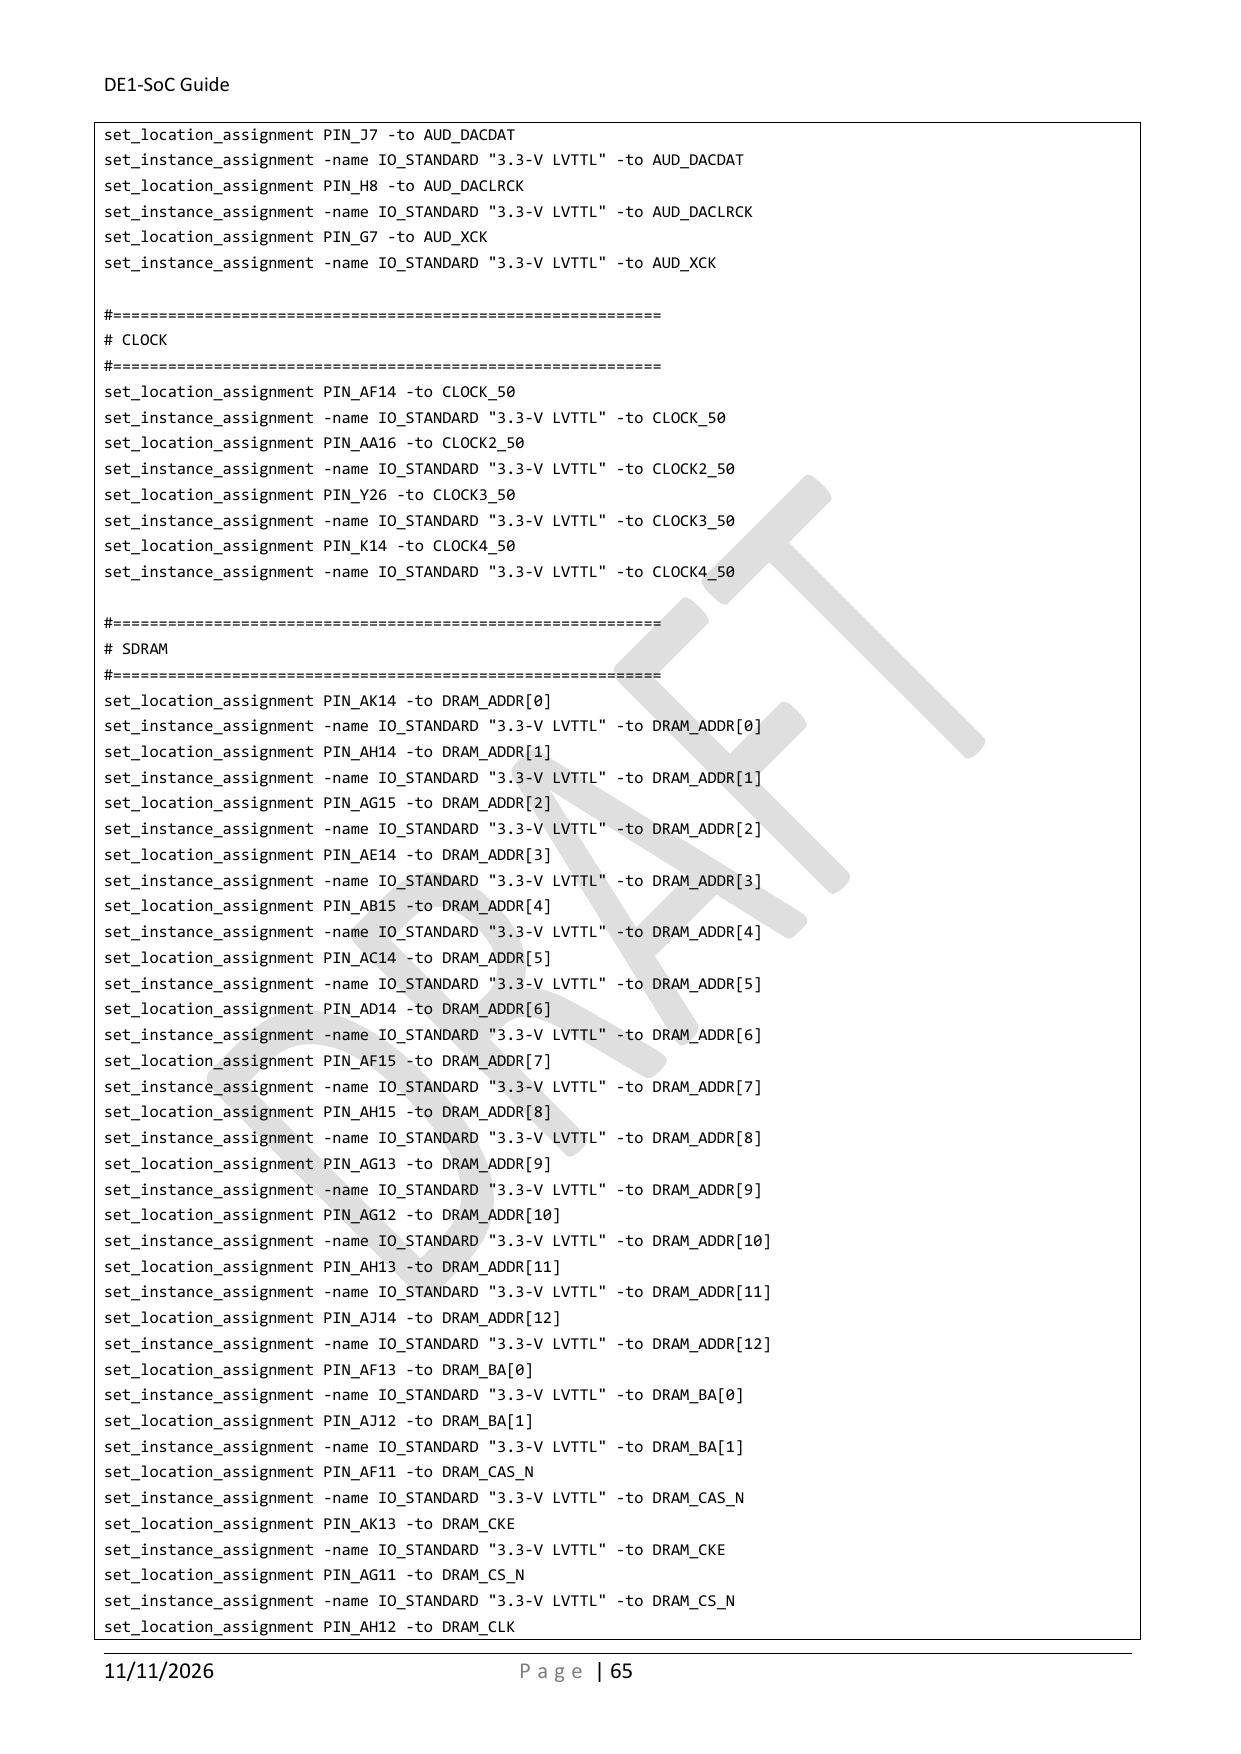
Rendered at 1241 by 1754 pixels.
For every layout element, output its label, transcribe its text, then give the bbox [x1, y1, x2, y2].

text # CLOCK [95, 327, 1140, 350]
text set_location_assignment PIN_AG11 -to DRAM_CS_N [95, 1562, 1140, 1585]
text set_instance_assignment -name IO_STANDARD "3.3-V LVTTL" -to DRAM_ADDR[8] [95, 1125, 1140, 1148]
text #============================================================ [95, 353, 1140, 376]
text set_instance_assignment -name IO_STANDARD "3.3-V LVTTL" -to DRAM_BA[0] [95, 1382, 1140, 1405]
text set_location_assignment PIN_AJ14 -to DRAM_ADDR[12] [95, 1305, 1140, 1328]
text set_instance_assignment -name IO_STANDARD "3.3-V LVTTL" -to DRAM_CKE [95, 1537, 1140, 1559]
text set_instance_assignment -name IO_STANDARD "3.3-V LVTTL" -to DRAM_ADDR[10] [95, 1228, 1140, 1251]
text set_instance_assignment -name IO_STANDARD "3.3-V LVTTL" -to DRAM_BA[1] [95, 1434, 1140, 1456]
text set_instance_assignment -name IO_STANDARD "3.3-V LVTTL" -to DRAM_ADDR[5] [95, 971, 1140, 993]
text set_instance_assignment -name IO_STANDARD "3.3-V LVTTL" -to AUD_DACLRCK [95, 199, 1140, 221]
text set_instance_assignment -name IO_STANDARD "3.3-V LVTTL" -to DRAM_ADDR[3] [95, 868, 1140, 890]
text set_instance_assignment -name IO_STANDARD "3.3-V LVTTL" -to DRAM_ADDR[9] [95, 1177, 1140, 1199]
text set_location_assignment PIN_AH12 -to DRAM_CLK [95, 1614, 1140, 1639]
text set_location_assignment PIN_AC14 -to DRAM_ADDR[5] [95, 945, 1140, 968]
text set_instance_assignment -name IO_STANDARD "3.3-V LVTTL" -to DRAM_ADDR[4] [95, 919, 1140, 942]
text #============================================================ [95, 611, 1140, 633]
text set_location_assignment PIN_AJ12 -to DRAM_BA[1] [95, 1408, 1140, 1431]
text set_location_assignment PIN_J7 -to AUD_DACDAT [95, 123, 1140, 144]
text set_location_assignment PIN_AH14 -to DRAM_ADDR[1] [95, 739, 1140, 762]
text #============================================================ [95, 662, 1140, 684]
text # SDRAM [95, 636, 1140, 659]
text set_instance_assignment -name IO_STANDARD "3.3-V LVTTL" -to CLOCK_50 [95, 405, 1140, 427]
text set_location_assignment PIN_Y26 -to CLOCK3_50 [95, 482, 1140, 504]
text set_instance_assignment -name IO_STANDARD "3.3-V LVTTL" -to AUD_XCK [95, 250, 1140, 273]
text set_location_assignment PIN_K14 -to CLOCK4_50 [95, 533, 1140, 556]
text set_instance_assignment -name IO_STANDARD "3.3-V LVTTL" -to AUD_DACDAT [95, 147, 1140, 170]
text set_instance_assignment -name IO_STANDARD "3.3-V LVTTL" -to DRAM_ADDR[11] [95, 1279, 1140, 1302]
text set_instance_assignment -name IO_STANDARD "3.3-V LVTTL" -to DRAM_ADDR[0] [95, 713, 1140, 736]
text set_instance_assignment -name IO_STANDARD "3.3-V LVTTL" -to CLOCK3_50 [95, 508, 1140, 530]
text set_location_assignment PIN_AG15 -to DRAM_ADDR[2] [95, 791, 1140, 813]
text set_instance_assignment -name IO_STANDARD "3.3-V LVTTL" -to CLOCK2_50 [95, 456, 1140, 479]
text set_location_assignment PIN_AK14 -to DRAM_ADDR[0] [95, 688, 1140, 710]
text set_instance_assignment -name IO_STANDARD "3.3-V LVTTL" -to CLOCK4_50 [95, 559, 1140, 582]
text set_location_assignment PIN_H8 -to AUD_DACLRCK [95, 173, 1140, 196]
text set_location_assignment PIN_AD14 -to DRAM_ADDR[6] [95, 996, 1140, 1019]
text set_instance_assignment -name IO_STANDARD "3.3-V LVTTL" -to DRAM_ADDR[12] [95, 1331, 1140, 1353]
text set_location_assignment PIN_G7 -to AUD_XCK [95, 224, 1140, 247]
text set_location_assignment PIN_AH15 -to DRAM_ADDR[8] [95, 1099, 1140, 1122]
text set_instance_assignment -name IO_STANDARD "3.3-V LVTTL" -to DRAM_ADDR[6] [95, 1022, 1140, 1045]
text set_location_assignment PIN_AF14 -to CLOCK_50 [95, 379, 1140, 402]
text set_location_assignment PIN_AF11 -to DRAM_CAS_N [95, 1459, 1140, 1482]
text set_location_assignment PIN_AE14 -to DRAM_ADDR[3] [95, 842, 1140, 865]
text set_location_assignment PIN_AF13 -to DRAM_BA[0] [95, 1357, 1140, 1379]
text set_location_assignment PIN_AG13 -to DRAM_ADDR[9] [95, 1151, 1140, 1173]
text set_instance_assignment -name IO_STANDARD "3.3-V LVTTL" -to DRAM_ADDR[7] [95, 1074, 1140, 1096]
text set_location_assignment PIN_AB15 -to DRAM_ADDR[4] [95, 893, 1140, 916]
text set_location_assignment PIN_AK13 -to DRAM_CKE [95, 1511, 1140, 1534]
text set_location_assignment PIN_AA16 -to CLOCK2_50 [95, 430, 1140, 453]
text #============================================================ [95, 302, 1140, 324]
text set_location_assignment PIN_AG12 -to DRAM_ADDR[10] [95, 1202, 1140, 1225]
text set_instance_assignment -name IO_STANDARD "3.3-V LVTTL" -to DRAM_ADDR[1] [95, 765, 1140, 787]
text set_instance_assignment -name IO_STANDARD "3.3-V LVTTL" -to DRAM_CAS_N [95, 1485, 1140, 1508]
text set_location_assignment PIN_AH13 -to DRAM_ADDR[11] [95, 1254, 1140, 1276]
text set_instance_assignment -name IO_STANDARD "3.3-V LVTTL" -to DRAM_ADDR[2] [95, 816, 1140, 839]
text set_instance_assignment -name IO_STANDARD "3.3-V LVTTL" -to DRAM_CS_N [95, 1588, 1140, 1611]
text set_location_assignment PIN_AF15 -to DRAM_ADDR[7] [95, 1048, 1140, 1071]
